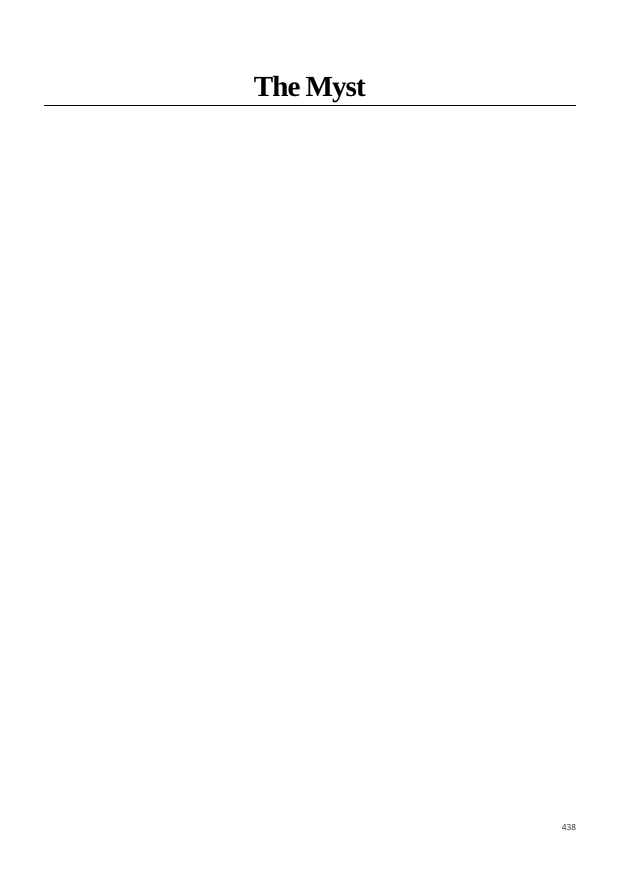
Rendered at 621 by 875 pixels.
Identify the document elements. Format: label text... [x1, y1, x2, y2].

subtitle The Myst [44, 69, 576, 105]
